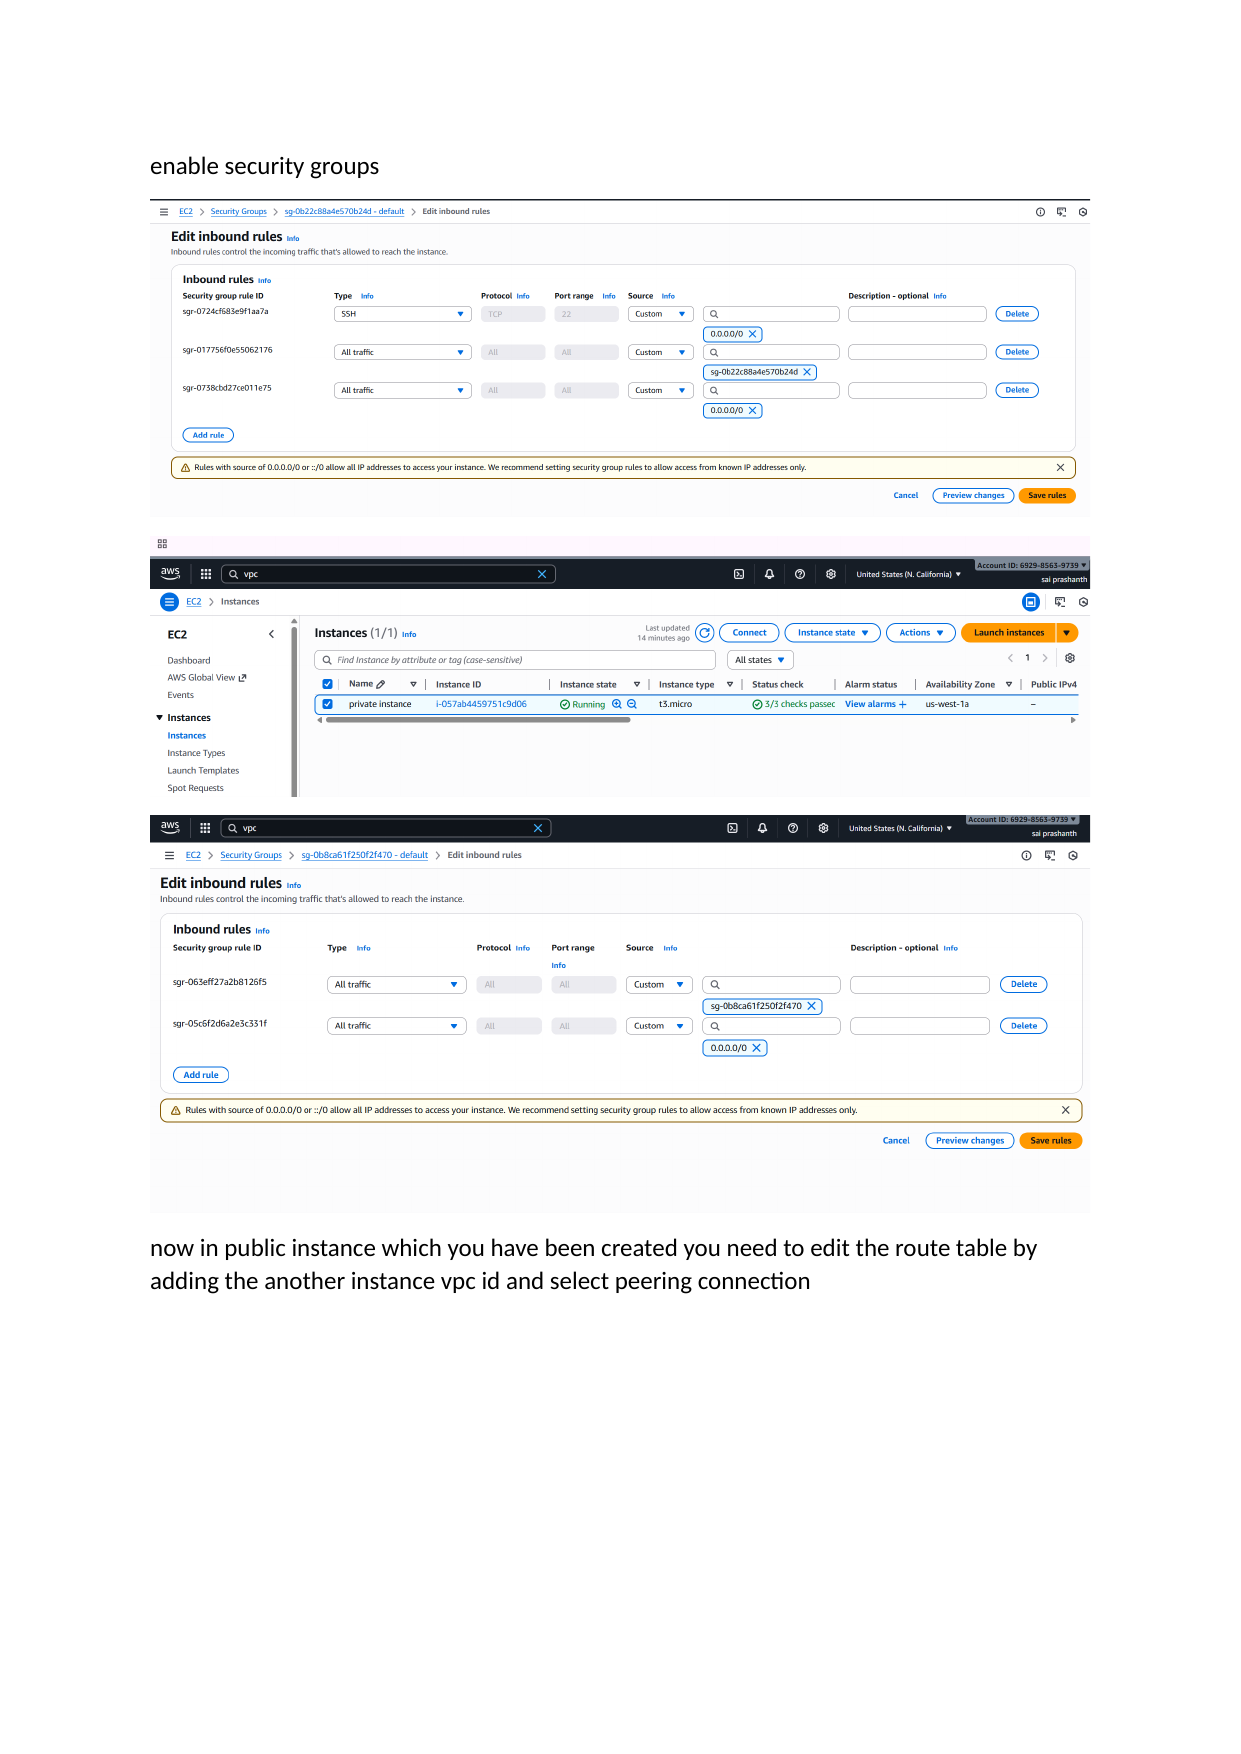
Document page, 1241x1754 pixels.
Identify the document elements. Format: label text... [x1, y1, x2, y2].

text enable security groups [150, 150, 1090, 181]
picture [150, 536, 1091, 797]
picture [150, 815, 1091, 1213]
picture [150, 199, 1091, 517]
text now in public instance which you have been created you need to edit the route table by adding the another instance vpc id and select peering connection [150, 1232, 1090, 1295]
